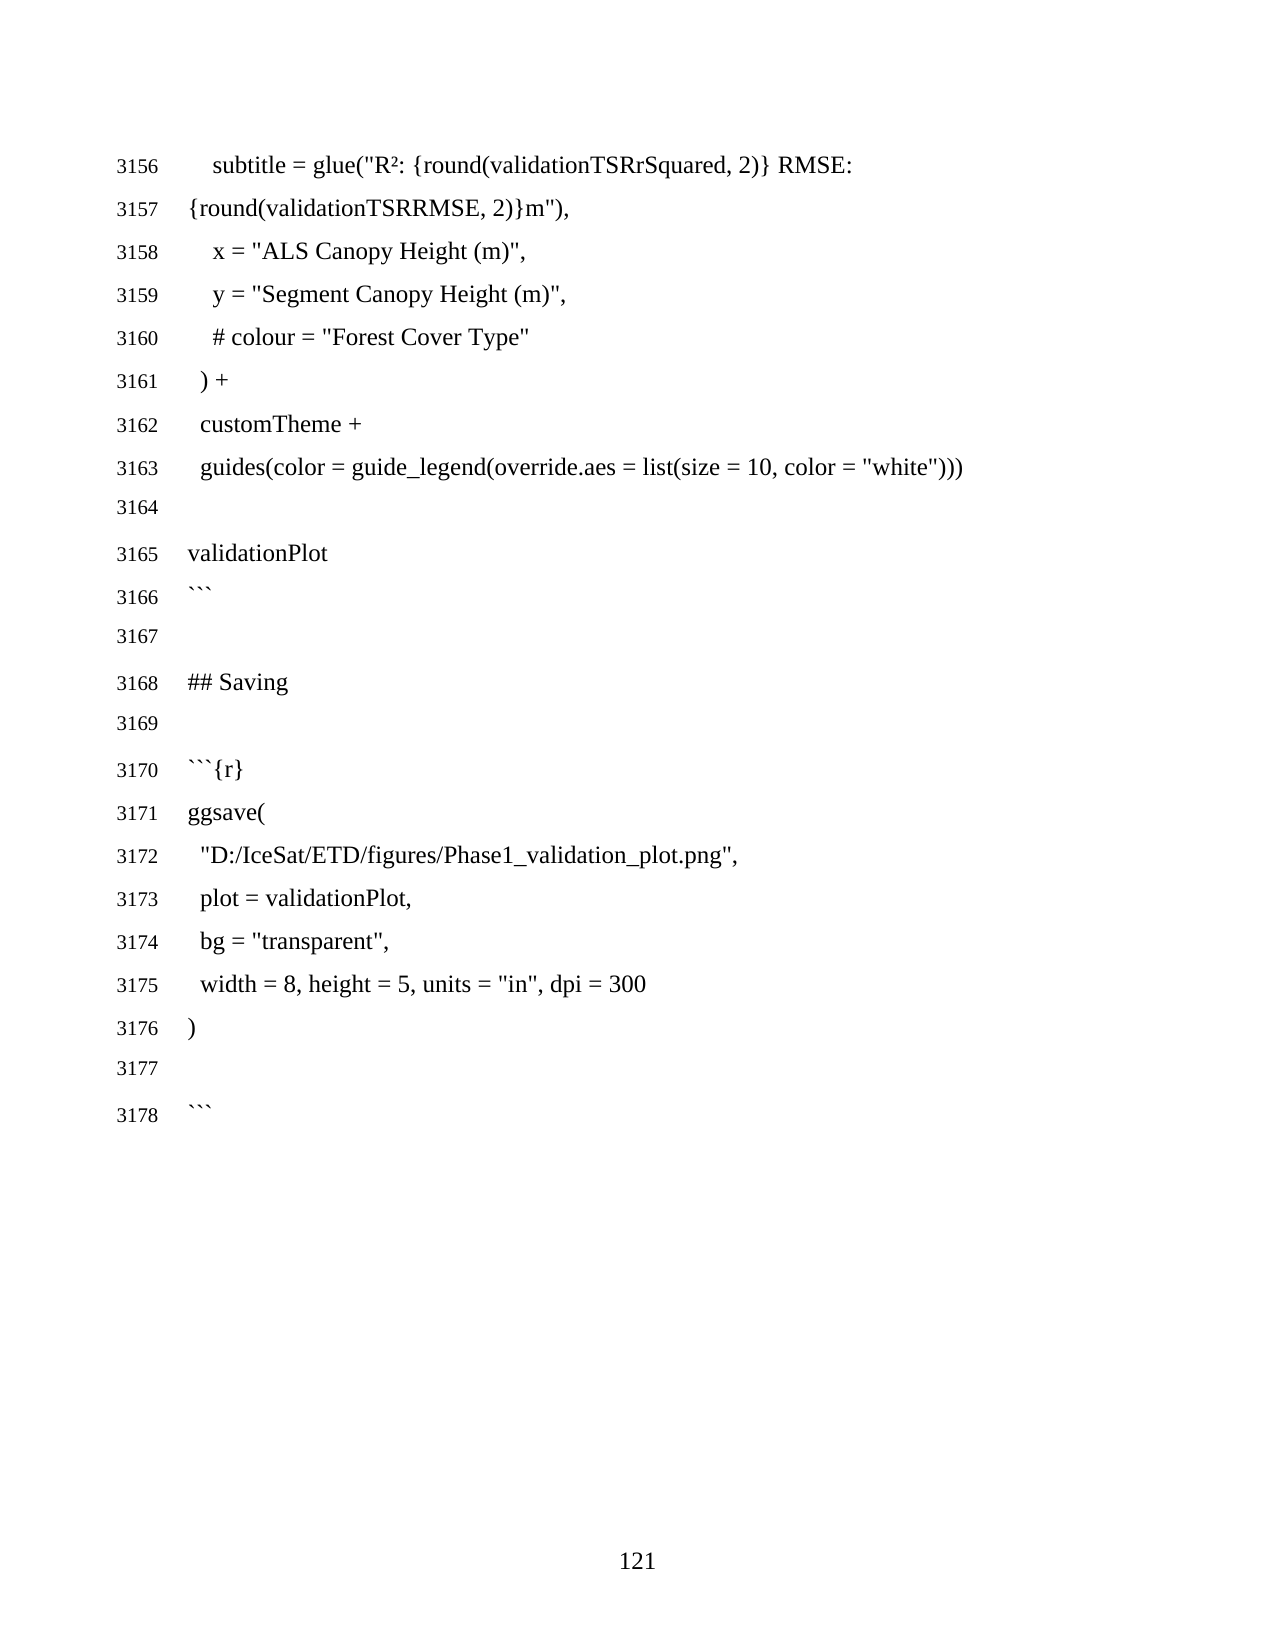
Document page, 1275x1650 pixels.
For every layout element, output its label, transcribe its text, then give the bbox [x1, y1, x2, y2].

text customTheme + [187, 409, 1087, 437]
text x = "ALS Canopy Height (m)", [187, 236, 1087, 265]
text ``` [187, 581, 1087, 610]
text plot = validationPlot, [187, 883, 1087, 912]
text ) [187, 1012, 1087, 1041]
text width = 8, height = 5, units = "in", dpi = 300 [187, 969, 1087, 998]
text y = "Segment Canopy Height (m)", [187, 279, 1087, 308]
text ``` [187, 1099, 1087, 1127]
text ggsave( [187, 797, 1087, 826]
text ```{r} [187, 754, 1087, 782]
text "D:/IceSat/ETD/figures/Phase1_validation_plot.png", [187, 840, 1087, 869]
text ## Saving [187, 667, 1087, 696]
text validationPlot [187, 538, 1087, 567]
text ) + [187, 366, 1087, 394]
text bg = "transparent", [187, 926, 1087, 955]
text guides(color = guide_legend(override.aes = list(size = 10, color = "white"))) [187, 452, 1087, 481]
text subtitle = glue("R²: {round(validationTSRrSquared, 2)} RMSE: {round(validationTSRRMSE, 2)}m"), [187, 150, 1087, 222]
text # colour = "Forest Cover Type" [187, 322, 1087, 351]
